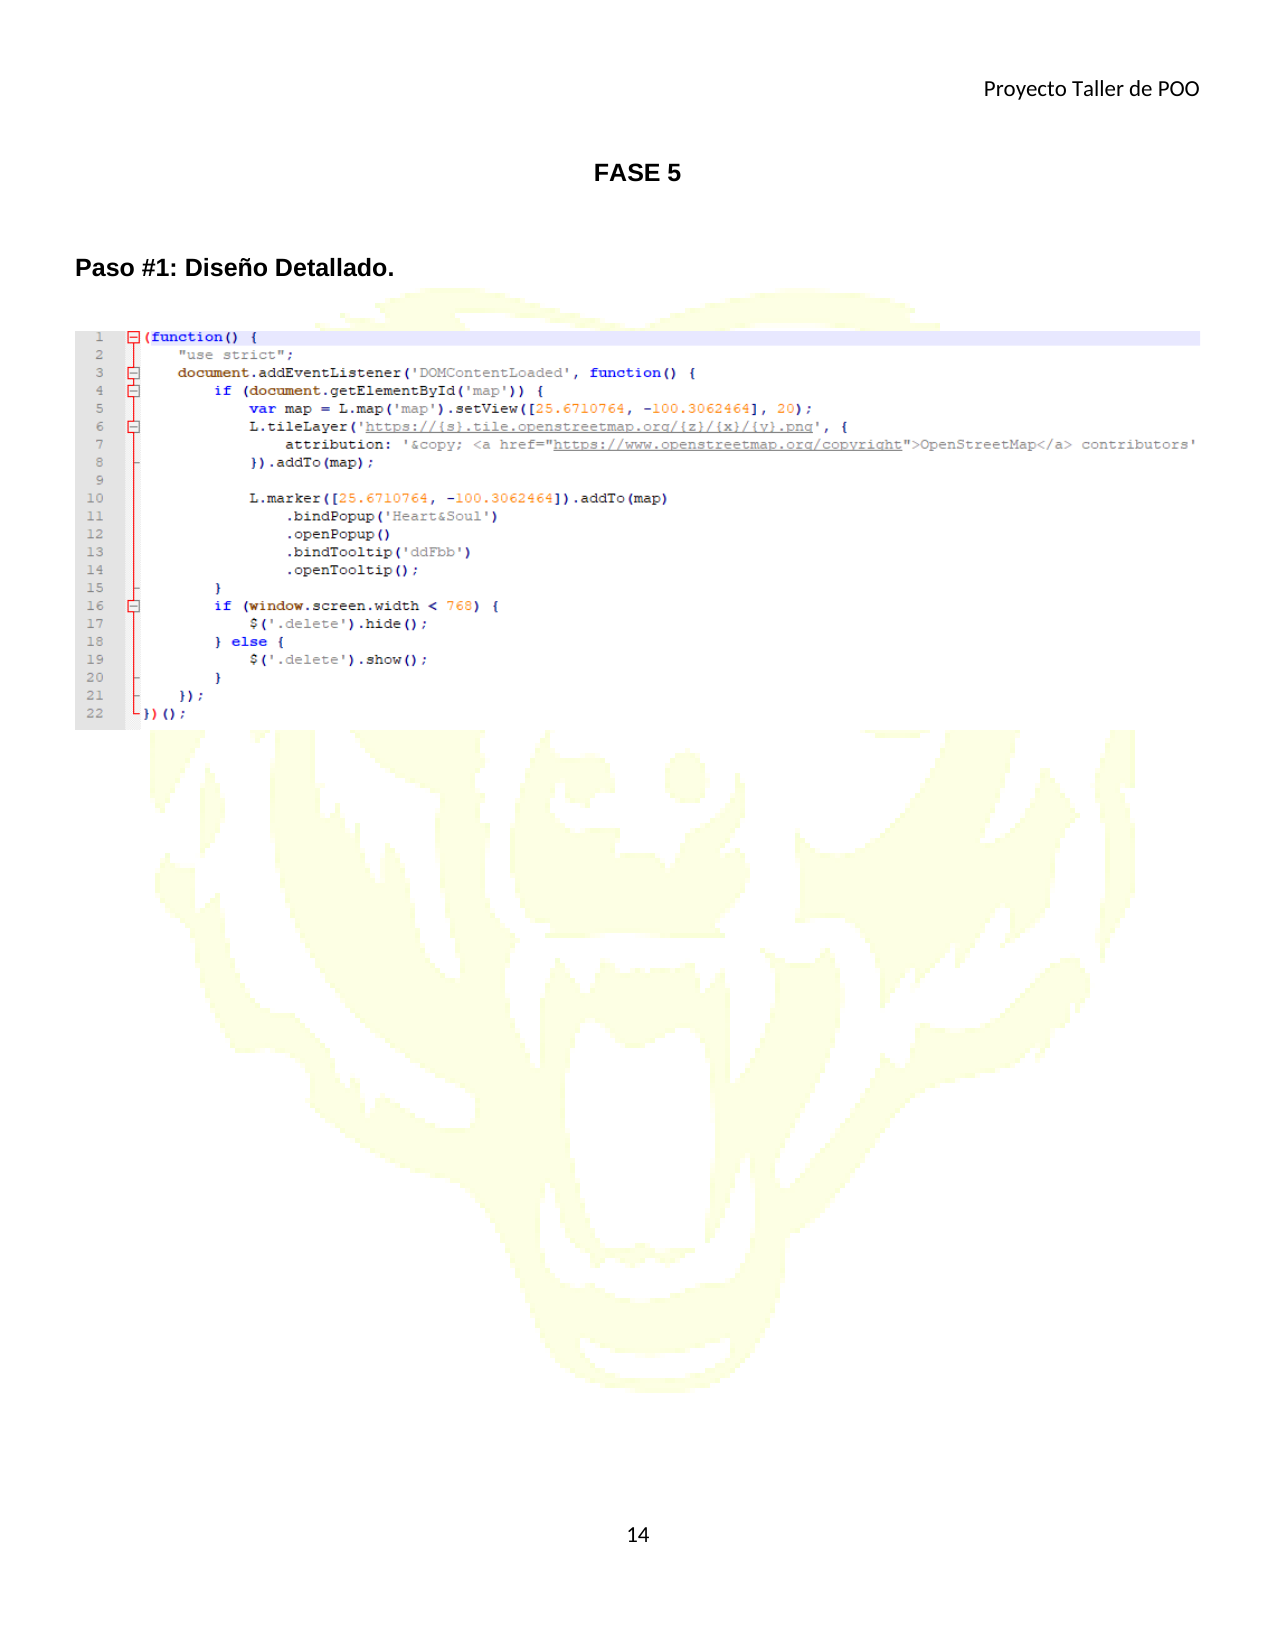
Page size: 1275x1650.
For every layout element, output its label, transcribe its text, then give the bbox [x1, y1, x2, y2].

text Paso #1: Diseño Detallado. [75, 253, 1200, 312]
text FASE 5 [75, 158, 1200, 187]
picture [75, 331, 1200, 730]
